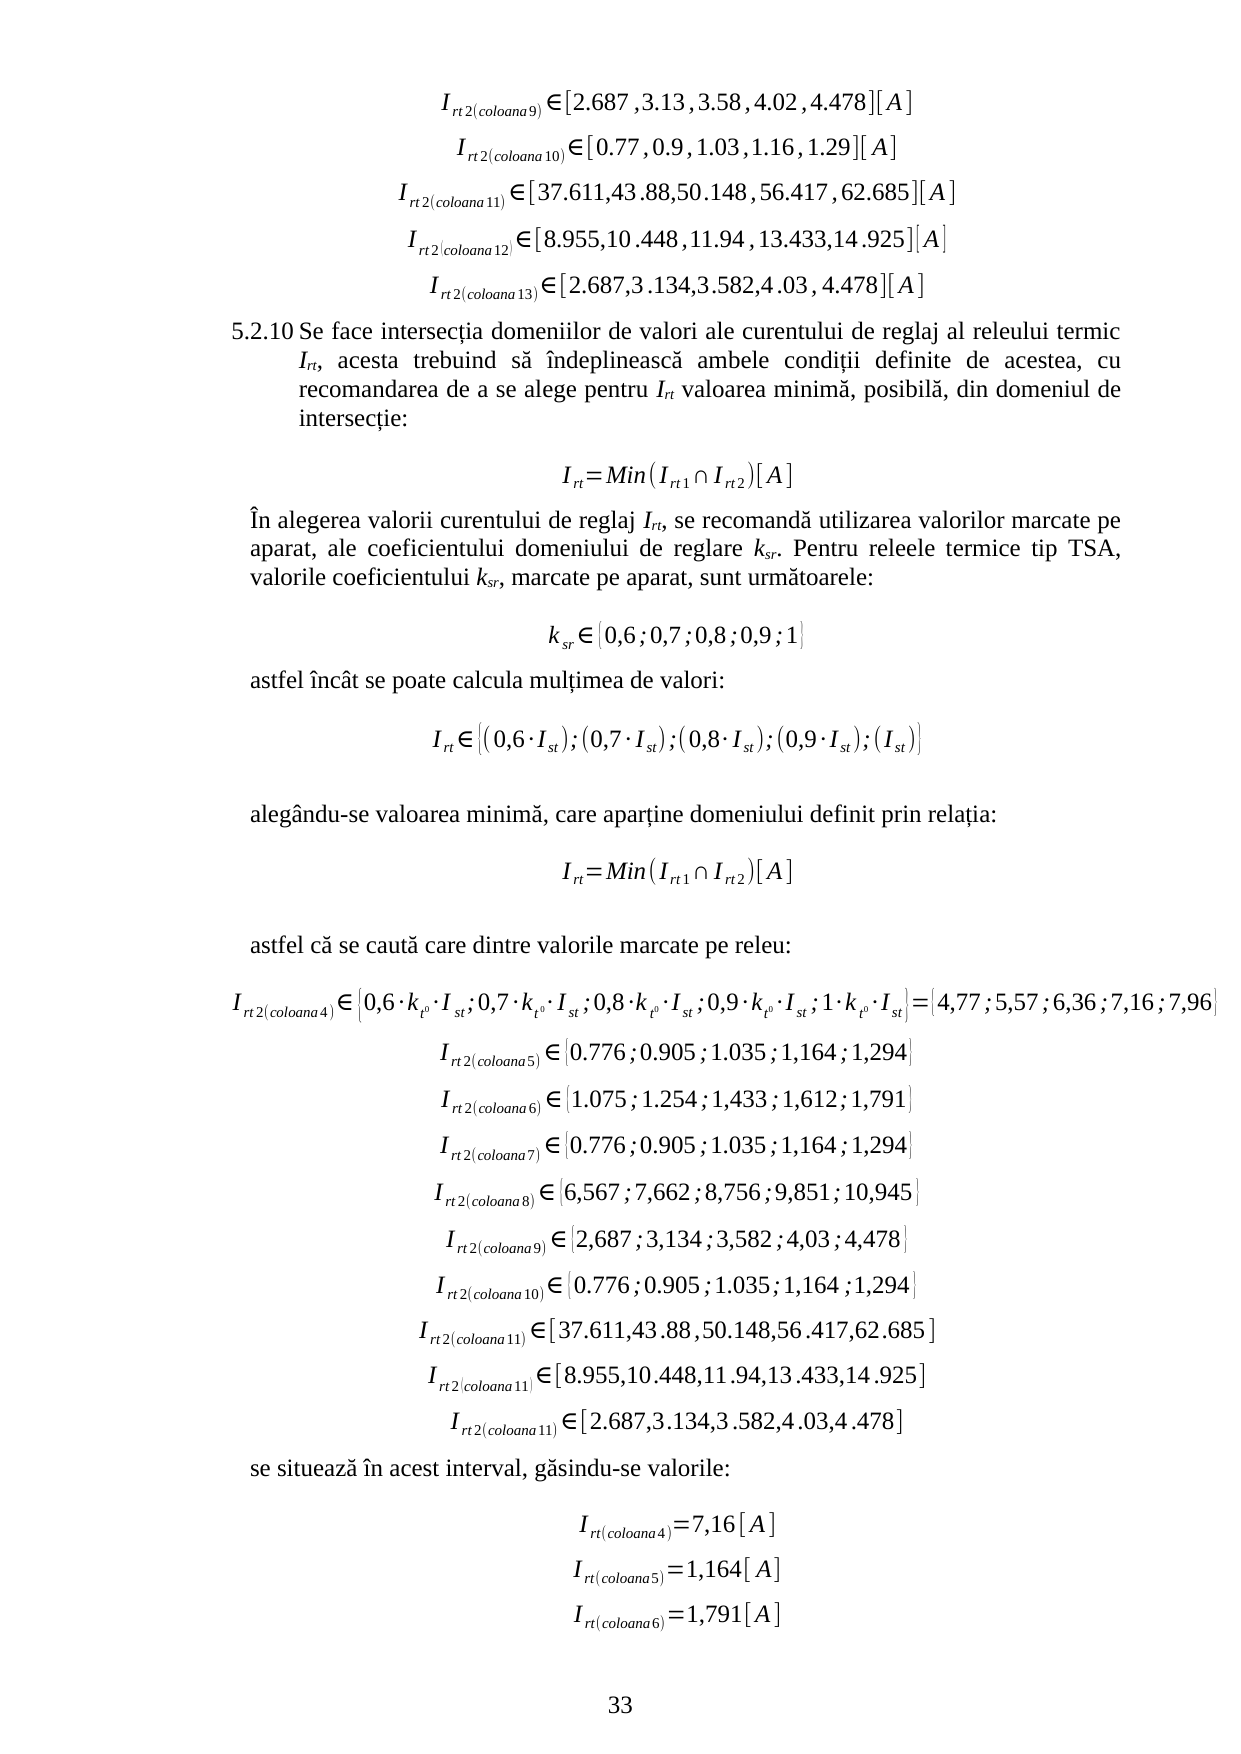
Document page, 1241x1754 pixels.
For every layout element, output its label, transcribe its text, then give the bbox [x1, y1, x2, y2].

text astfel încât se poate calcula mulțimea de valori: [250, 665, 1122, 694]
text alegându-se valoarea minimă, care aparține domeniului definit prin relația: [250, 799, 1122, 828]
text astfel că se caută care dintre valorile marcate pe releu: [250, 930, 1122, 958]
list Se face intersecția domeniilor de valori ale curentului de reglaj al releului termic Irt, acesta trebuind să îndeplinească ambele condiții definite de acestea, cu recomandarea de a se alege pentru Irt valoarea minimă, posibilă, din domeniul de intersecție: [231, 316, 1122, 431]
text se situează în acest interval, găsindu-se valorile: [250, 1453, 1122, 1482]
text În alegerea valorii curentului de reglaj Irt, se recomandă utilizarea valorilor marcate pe aparat, ale coeficientului domeniului de reglare ksr. Pentru releele termice tip TSA, valorile coeficientului ksr, marcate pe aparat, sunt următoarele: [250, 505, 1122, 591]
